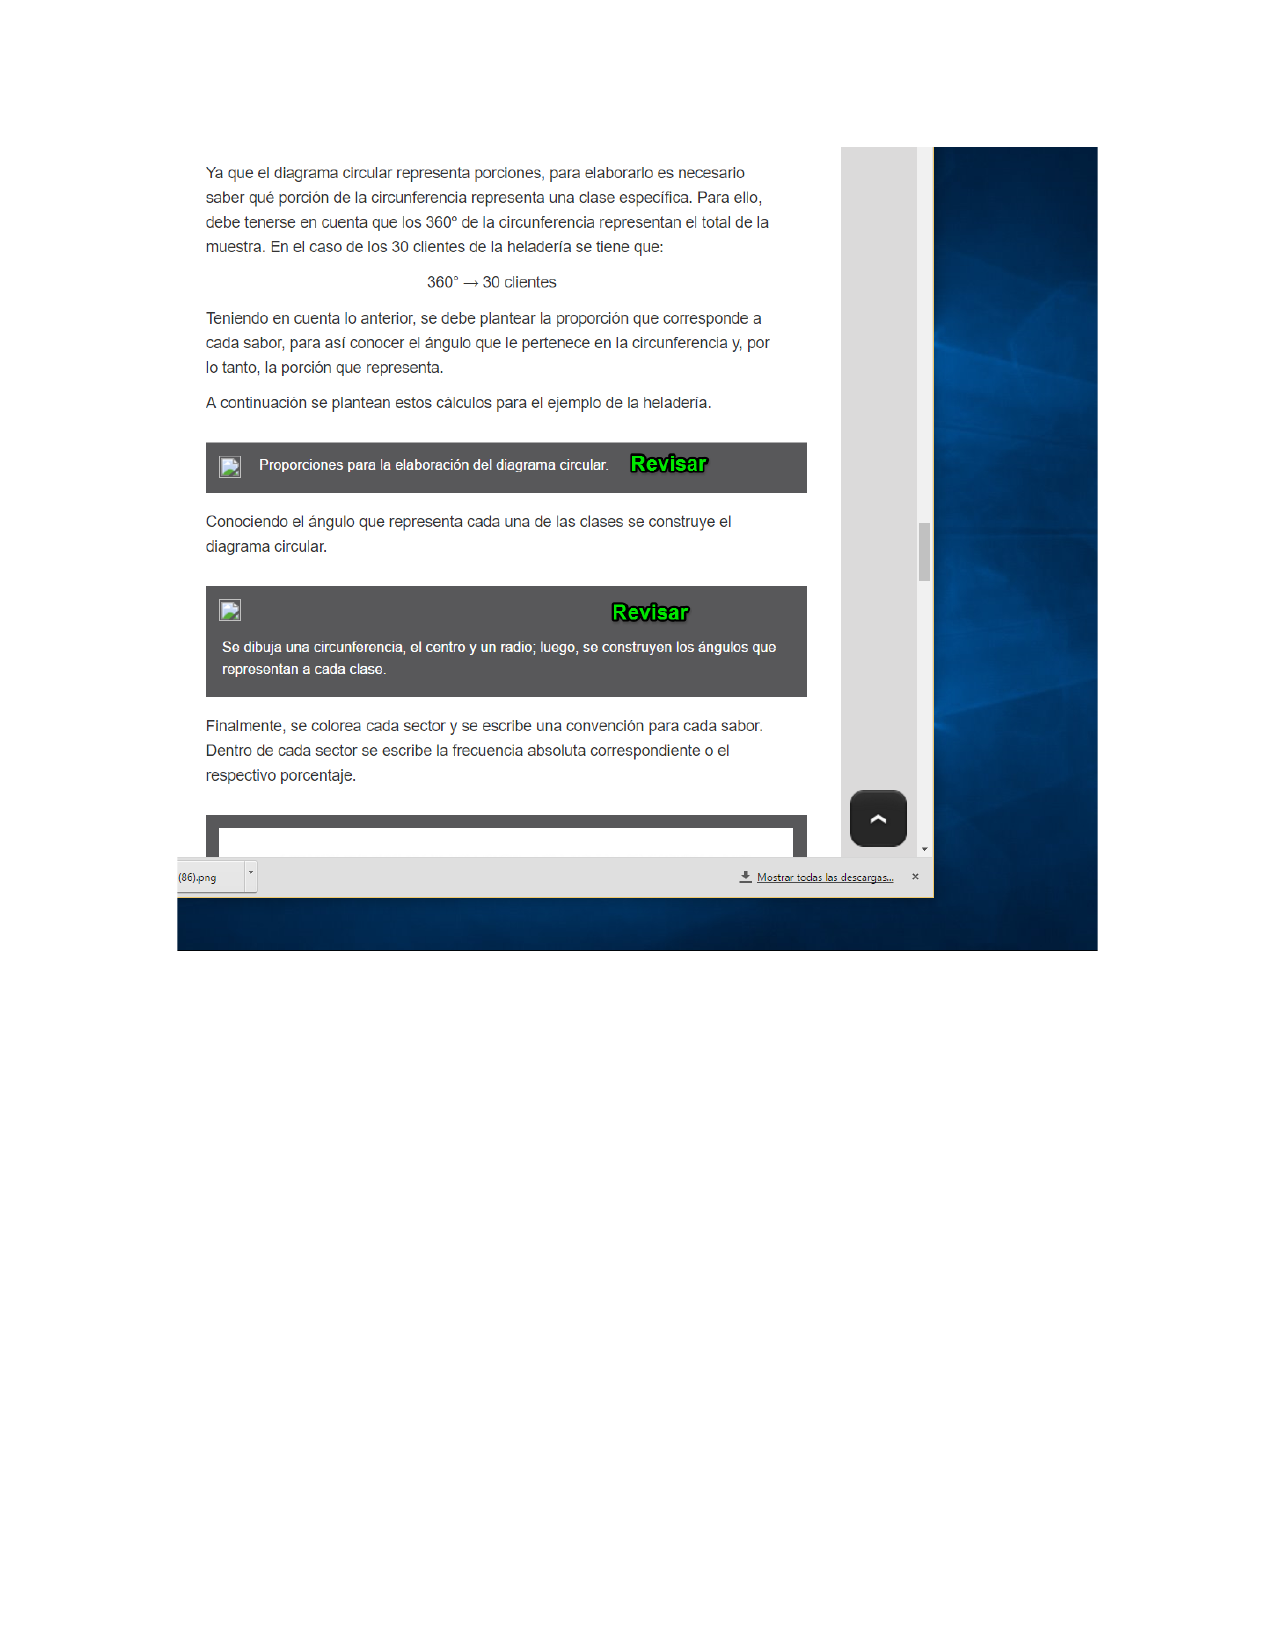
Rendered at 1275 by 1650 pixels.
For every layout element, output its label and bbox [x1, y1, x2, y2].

picture [177, 147, 1098, 951]
